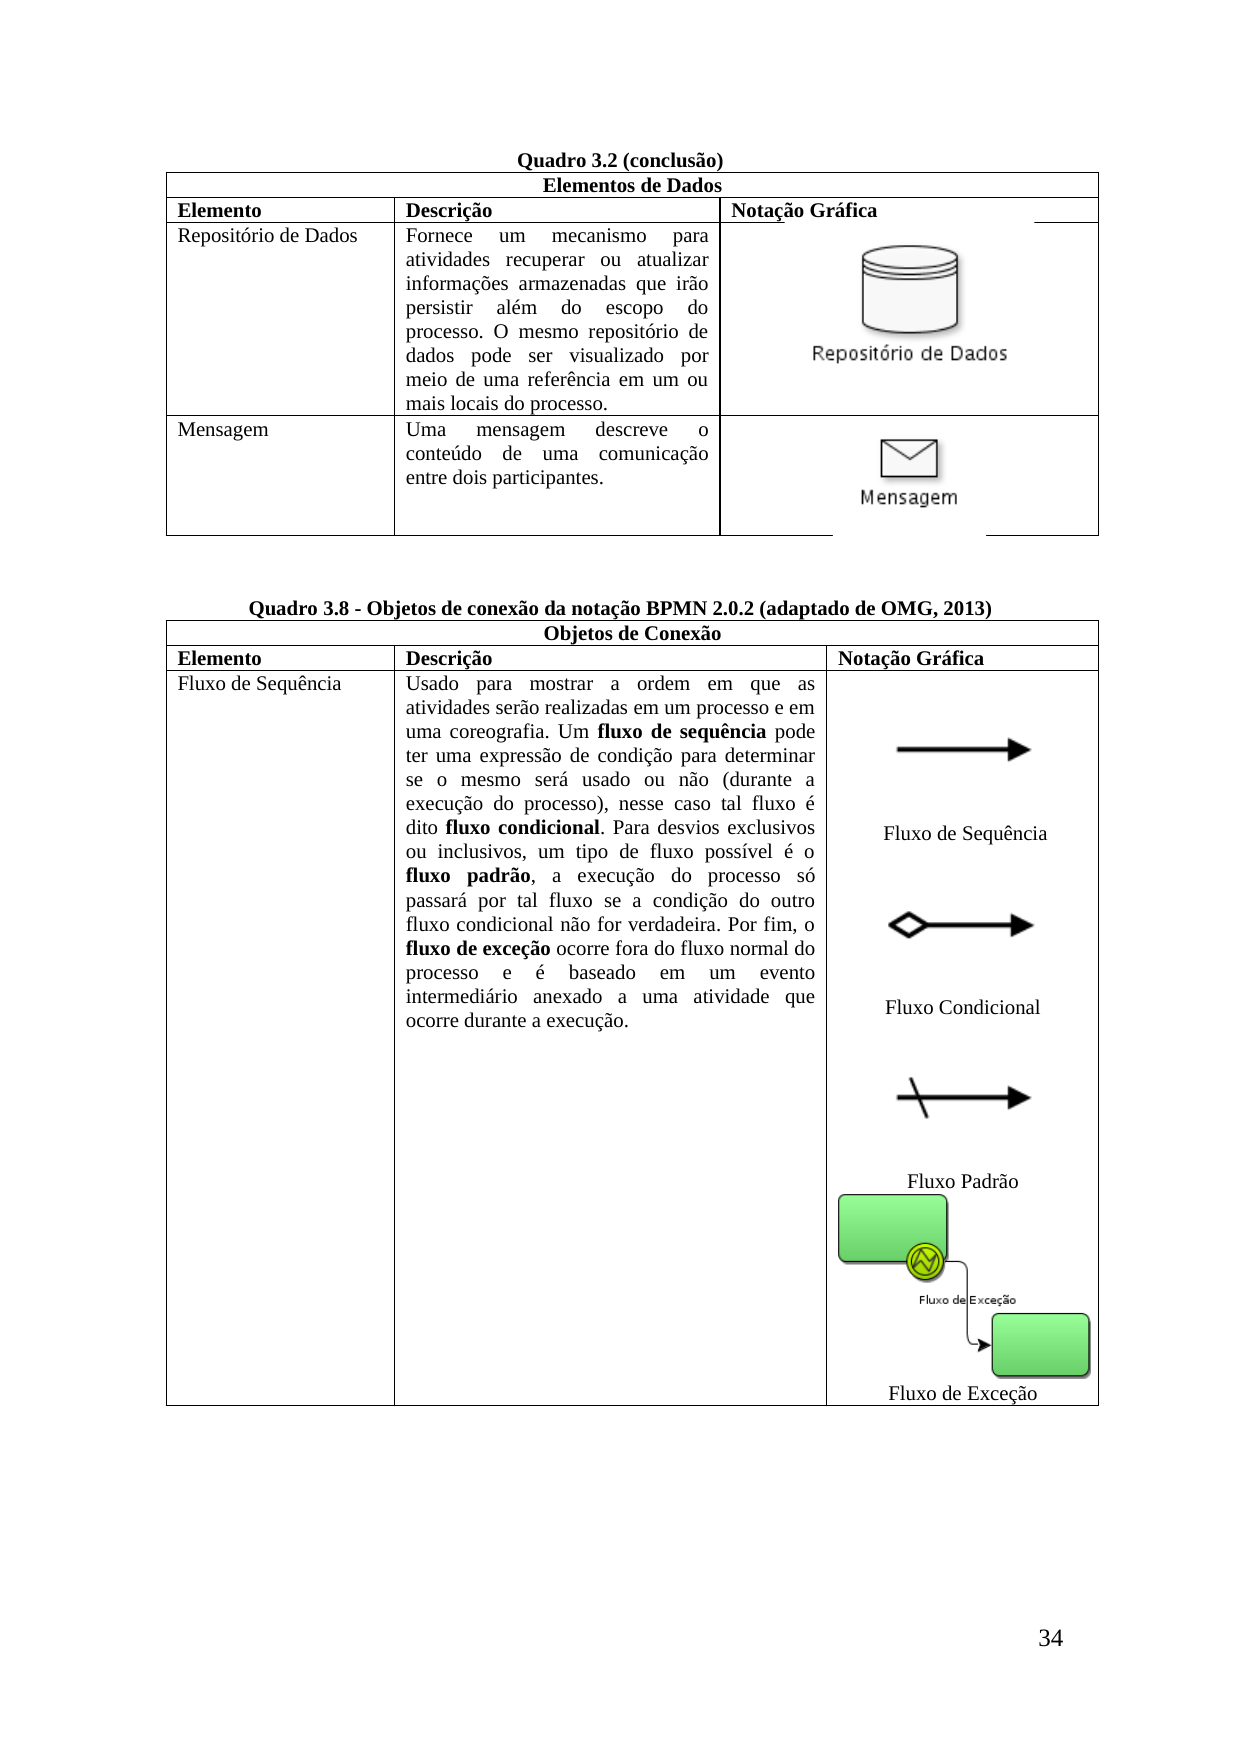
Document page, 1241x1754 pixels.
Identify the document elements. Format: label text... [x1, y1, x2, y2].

text Quadro 3.2 (conclusão) [177, 148, 1063, 172]
table_header Objetos de Conexão [167, 621, 1098, 645]
picture [887, 671, 1038, 821]
picture [832, 416, 987, 536]
picture [784, 222, 1035, 392]
table_cell Fornece um mecanismo para atividades recuperar ou atualizar informações armazenadas que irão persistir além do escopo do processo. O mesmo repositório de dados pode ser visualizado por meio de uma referência em um ou mais locais do processo. [395, 223, 719, 415]
table_cell Fluxo de Sequência Fluxo Condicional Fluxo Padrão Fluxo de Exceção [827, 671, 1098, 1405]
table_header Elementos de Dados [167, 173, 1098, 197]
table_cell [987, 416, 1098, 535]
table_cell Notação Gráfica [827, 646, 1098, 670]
table_cell Usado para mostrar a ordem em que as atividades serão realizadas em um processo e em uma coreografia. Um fluxo de sequência pode ter uma expressão de condição para determinar se o mesmo será usado ou não (durante a execução do processo), nesse caso tal fluxo é dito fluxo condicional. Para desvios exclusivos ou inclusivos, um tipo de fluxo possível é o fluxo padrão, a execução do processo só passará por tal fluxo se a condição do outro fluxo condicional não for verdadeira. Por fim, o fluxo de exceção ocorre fora do fluxo normal do processo e é baseado em um evento intermediário anexado a uma atividade que ocorre durante a execução. [395, 671, 826, 1405]
table_cell Notação Gráfica [721, 198, 1098, 222]
table_cell [721, 223, 1098, 415]
table_cell Elemento [167, 646, 394, 670]
table_cell Mensagem [167, 416, 394, 535]
picture [887, 1019, 1038, 1169]
table_cell Uma mensagem descreve o conteúdo de uma comunicação entre dois participantes. [395, 416, 719, 535]
table_cell Elemento [167, 198, 394, 222]
table_cell Repositório de Dados [167, 223, 394, 415]
table_cell Descrição [395, 198, 719, 222]
picture [887, 845, 1038, 995]
table_cell Fluxo de Sequência [167, 671, 394, 1405]
table_cell [721, 416, 832, 535]
table_cell Descrição [395, 646, 826, 670]
picture [837, 1193, 1093, 1381]
